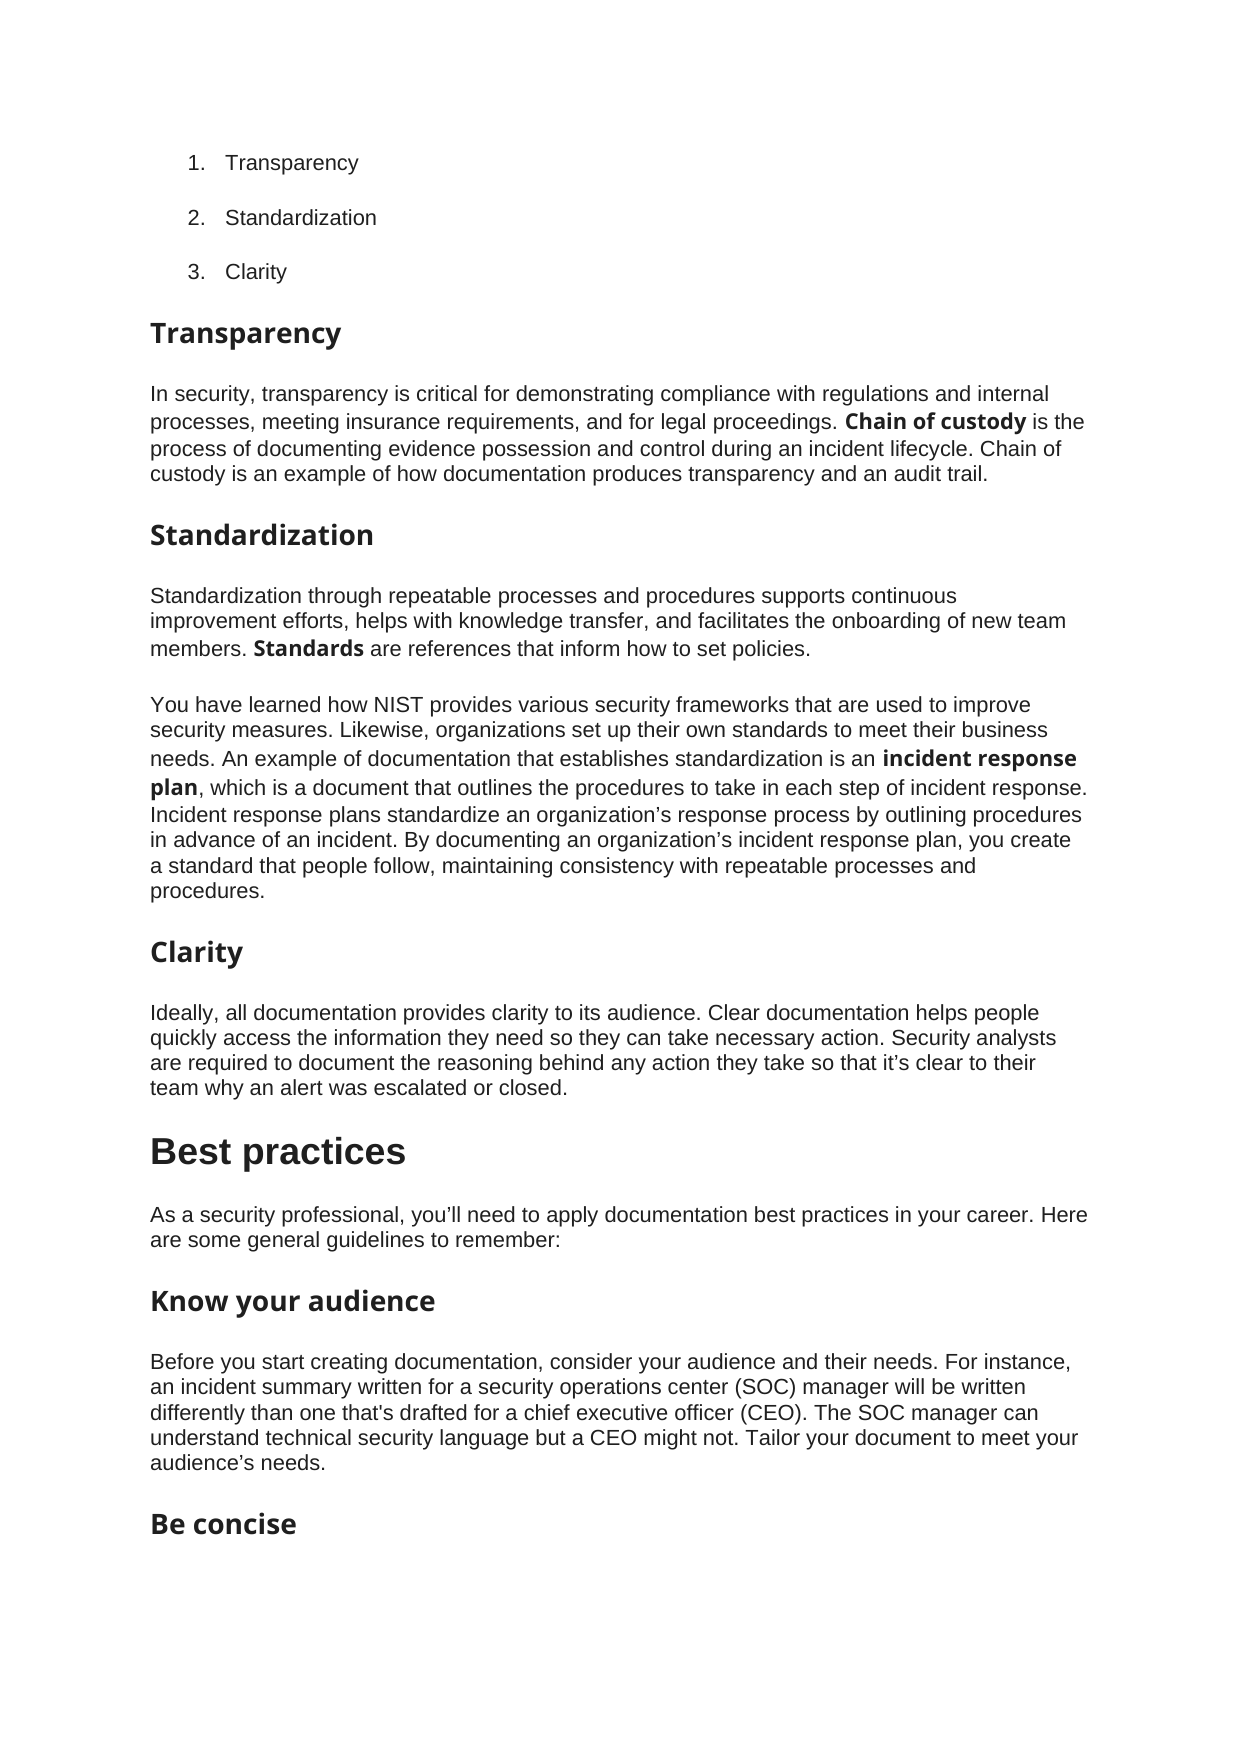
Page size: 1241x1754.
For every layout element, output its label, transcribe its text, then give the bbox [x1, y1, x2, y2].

text As a security professional, you’ll need to apply documentation best practices in your career. Here are some general guidelines to remember: [150, 1202, 1090, 1252]
subtitle Clarity [150, 932, 1090, 970]
text Ideally, all documentation provides clarity to its audience. Clear documentation helps people quickly access the information they need so they can take necessary action. Security analysts are required to document the reasoning behind any action they take so that it’s clear to their team why an alert was escalated or closed. [150, 999, 1090, 1100]
list Standardization [187, 204, 1090, 229]
text You have learned how NIST provides various security frameworks that are used to improve security measures. Likewise, organizations set up their own standards to meet their business needs. An example of documentation that establishes standardization is an incident response plan, which is a document that outlines the procedures to take in each step of incident response. Incident response plans standardize an organization’s response process by outlining procedures in advance of an incident. By documenting an organization’s incident response plan, you create a standard that people follow, maintaining consistency with repeatable processes and procedures. [150, 692, 1090, 903]
text Before you start creating documentation, consider your audience and their needs. For instance, an incident summary written for a security operations center (SOC) manager will be written differently than one that's drafted for a chief executive officer (CEO). The SOC manager can understand technical security language but a CEO might not. Tailor your document to meet your audience’s needs. [150, 1349, 1090, 1475]
text In security, transparency is critical for demonstrating compliance with regulations and internal processes, meeting insurance requirements, and for legal proceedings. Chain of custody is the process of documenting evidence possession and control during an incident lifecycle. Chain of custody is an example of how documentation produces transparency and an audit trail. [150, 381, 1090, 486]
list Clarity [187, 259, 1090, 284]
subtitle Know your audience [150, 1281, 1090, 1320]
list Transparency [187, 150, 1090, 175]
subtitle Transparency [150, 313, 1090, 351]
subtitle Standardization [150, 515, 1090, 553]
subtitle Best practices [150, 1129, 1090, 1173]
text Standardization through repeatable processes and procedures supports continuous improvement efforts, helps with knowledge transfer, and facilitates the onboarding of new team members. Standards are references that inform how to set policies. [150, 583, 1090, 663]
subtitle Be concise [150, 1504, 1090, 1542]
